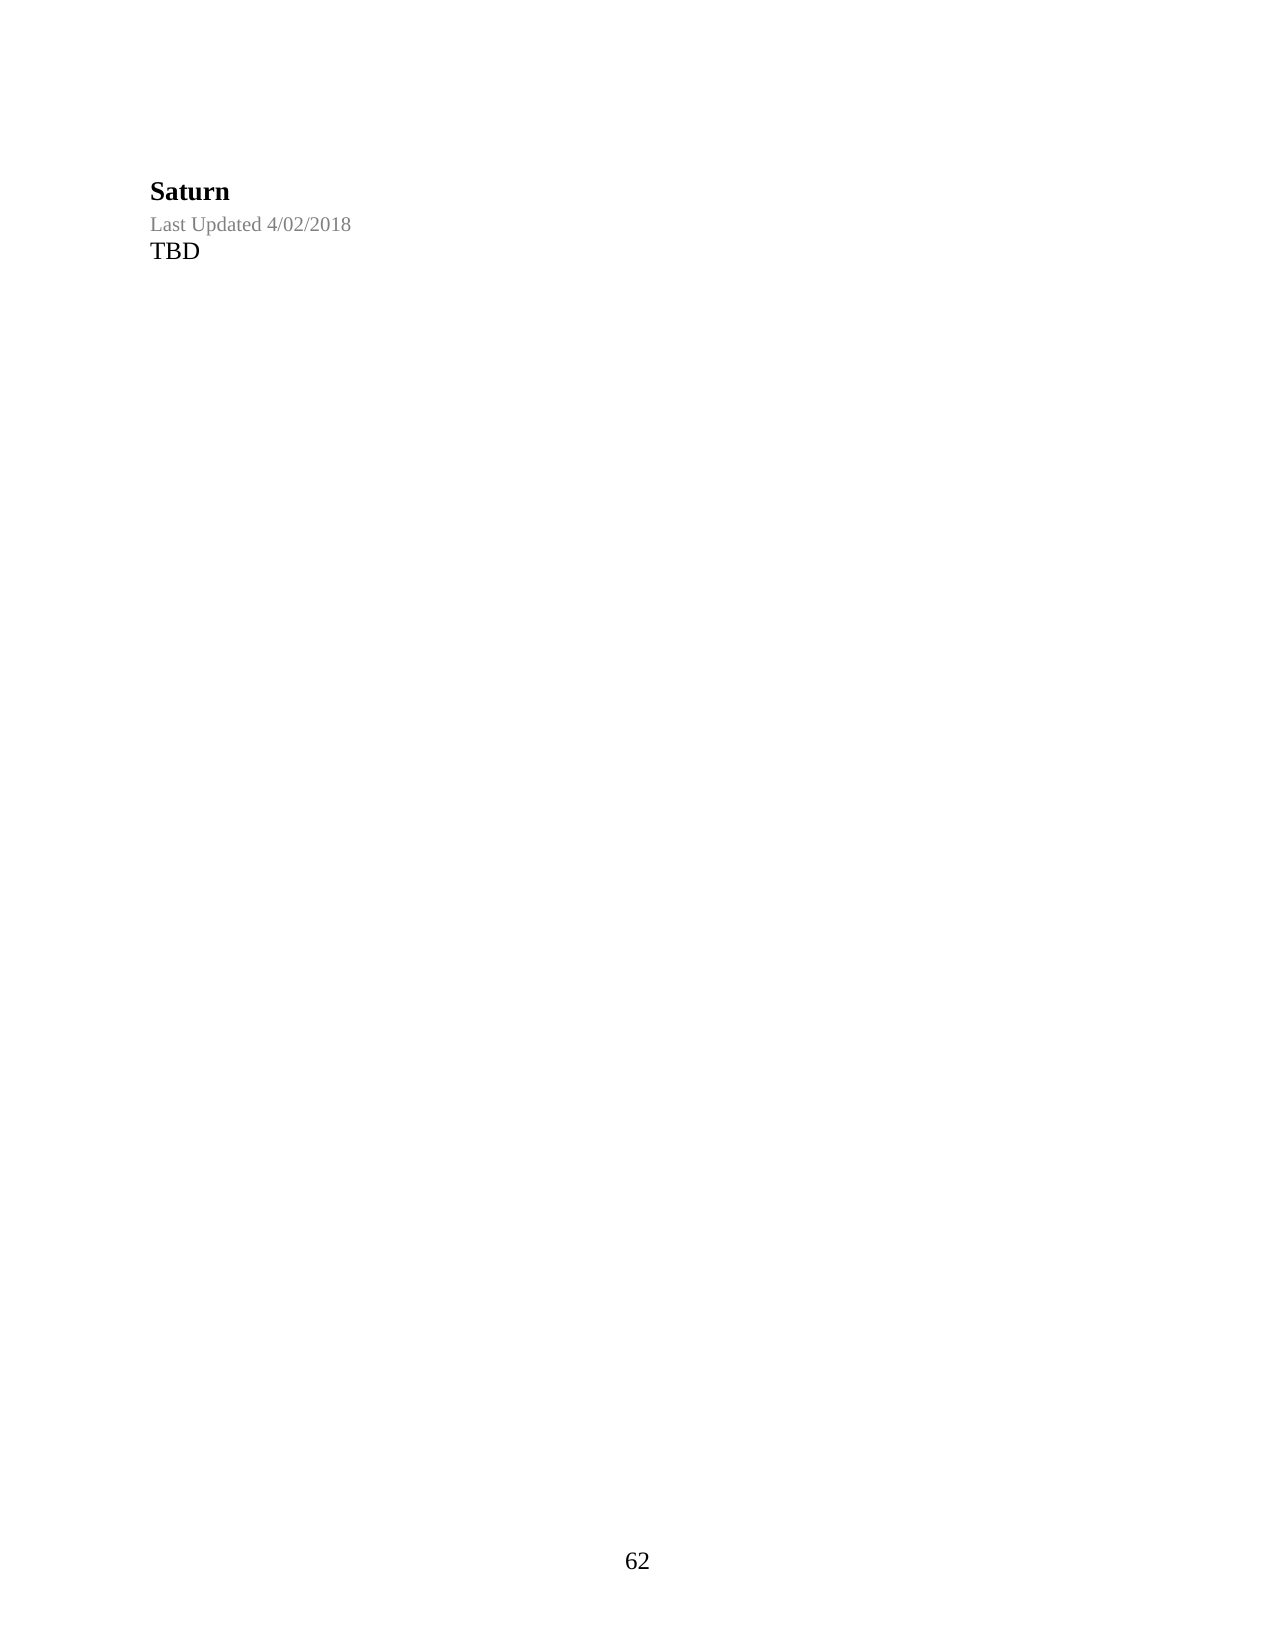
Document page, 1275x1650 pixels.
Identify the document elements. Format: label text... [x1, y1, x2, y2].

text TBD [150, 236, 1125, 265]
text Last Updated 4/02/2018 [150, 212, 1125, 236]
subtitle Saturn [150, 175, 1125, 206]
